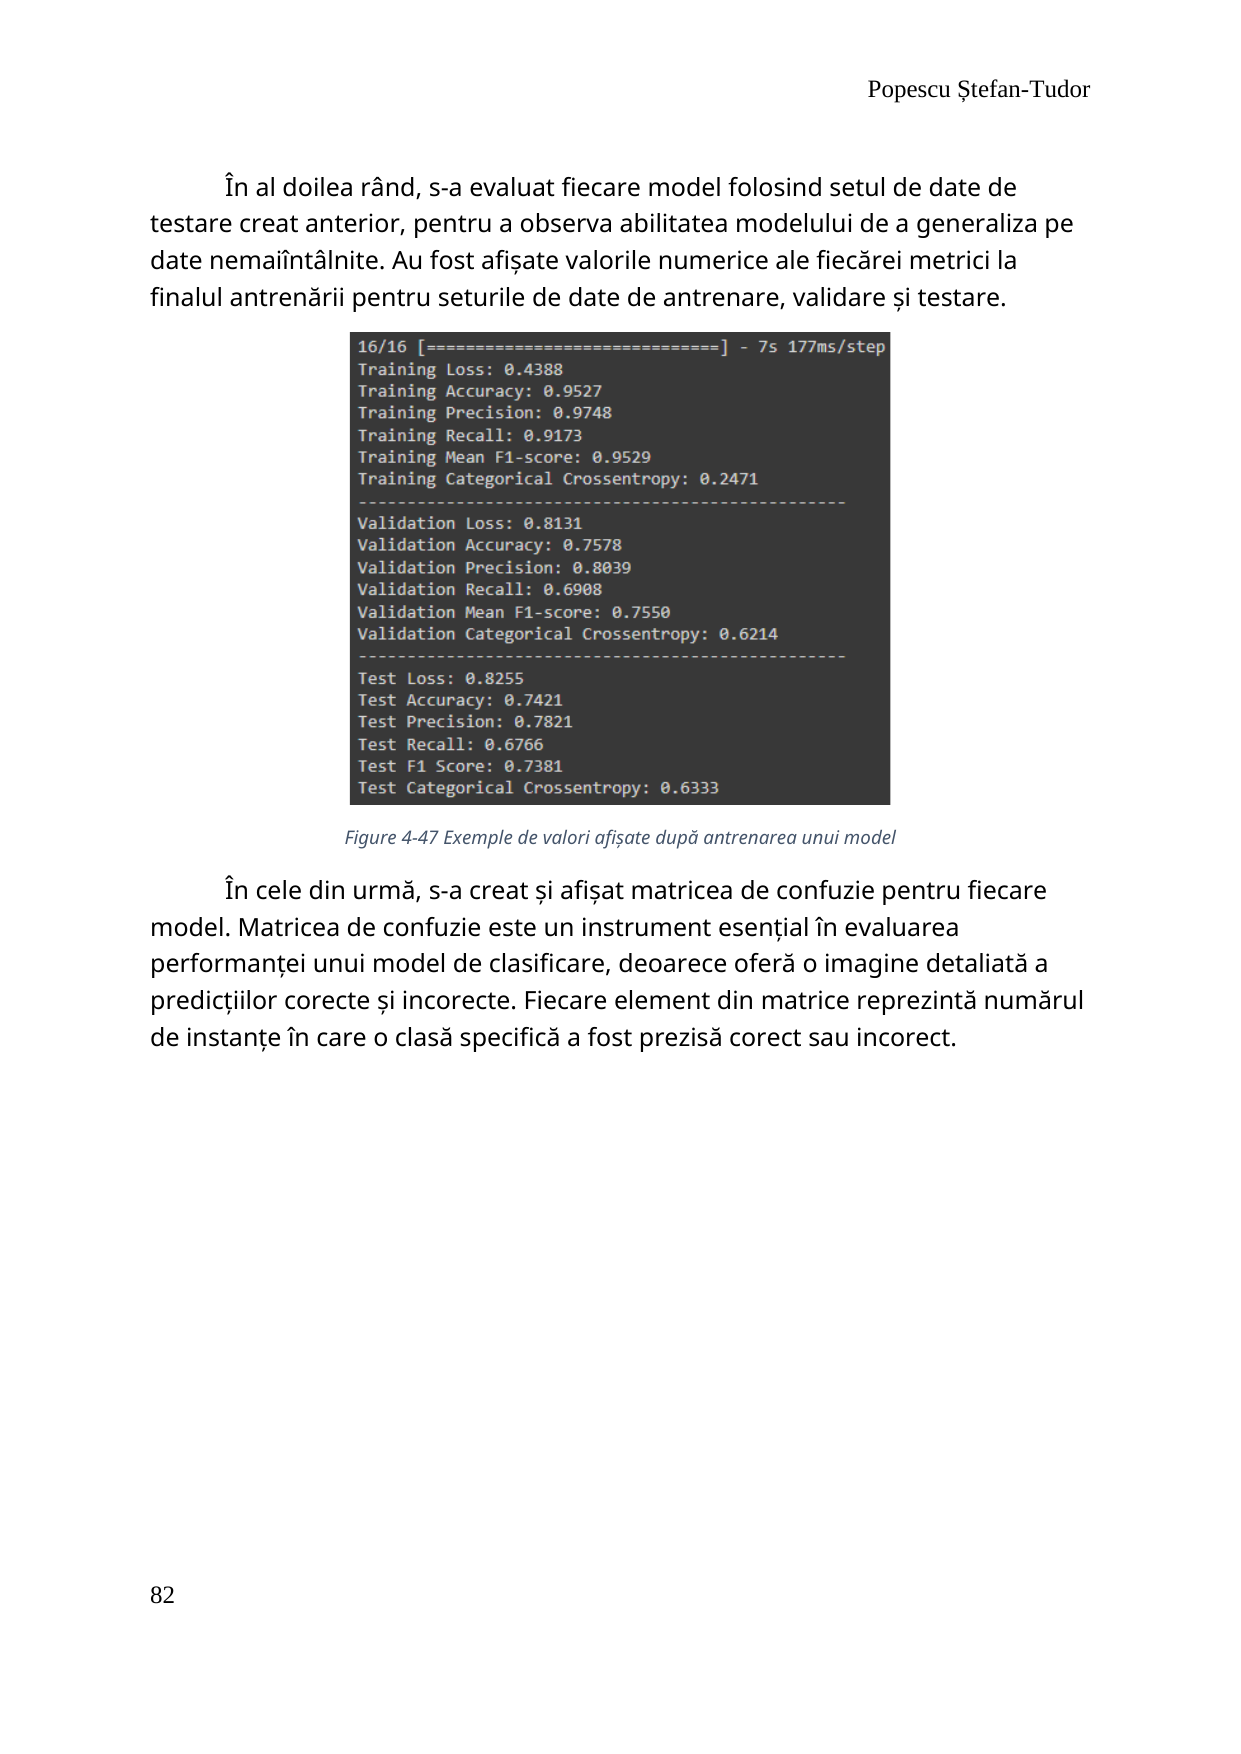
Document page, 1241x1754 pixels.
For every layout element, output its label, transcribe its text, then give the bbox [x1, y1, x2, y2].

picture [349, 332, 891, 805]
text În al doilea rând, s-a evaluat fiecare model folosind setul de date de testare creat anterior, pentru a observa abilitatea modelului de a generaliza pe date nemaiîntâlnite. Au fost afișate valorile numerice ale fiecărei metrici la finalul antrenării pentru seturile de date de antrenare, validare și testare. [150, 169, 1090, 313]
text În cele din urmă, s-a creat și afișat matricea de confuzie pentru fiecare model. Matricea de confuzie este un instrument esențial în evaluarea performanței unui model de clasificare, deoarece oferă o imagine detaliată a predicțiilor corecte și incorecte. Fiecare element din matrice reprezintă numărul de instanțe în care o clasă specifică a fost prezisă corect sau incorect. [150, 872, 1090, 1053]
